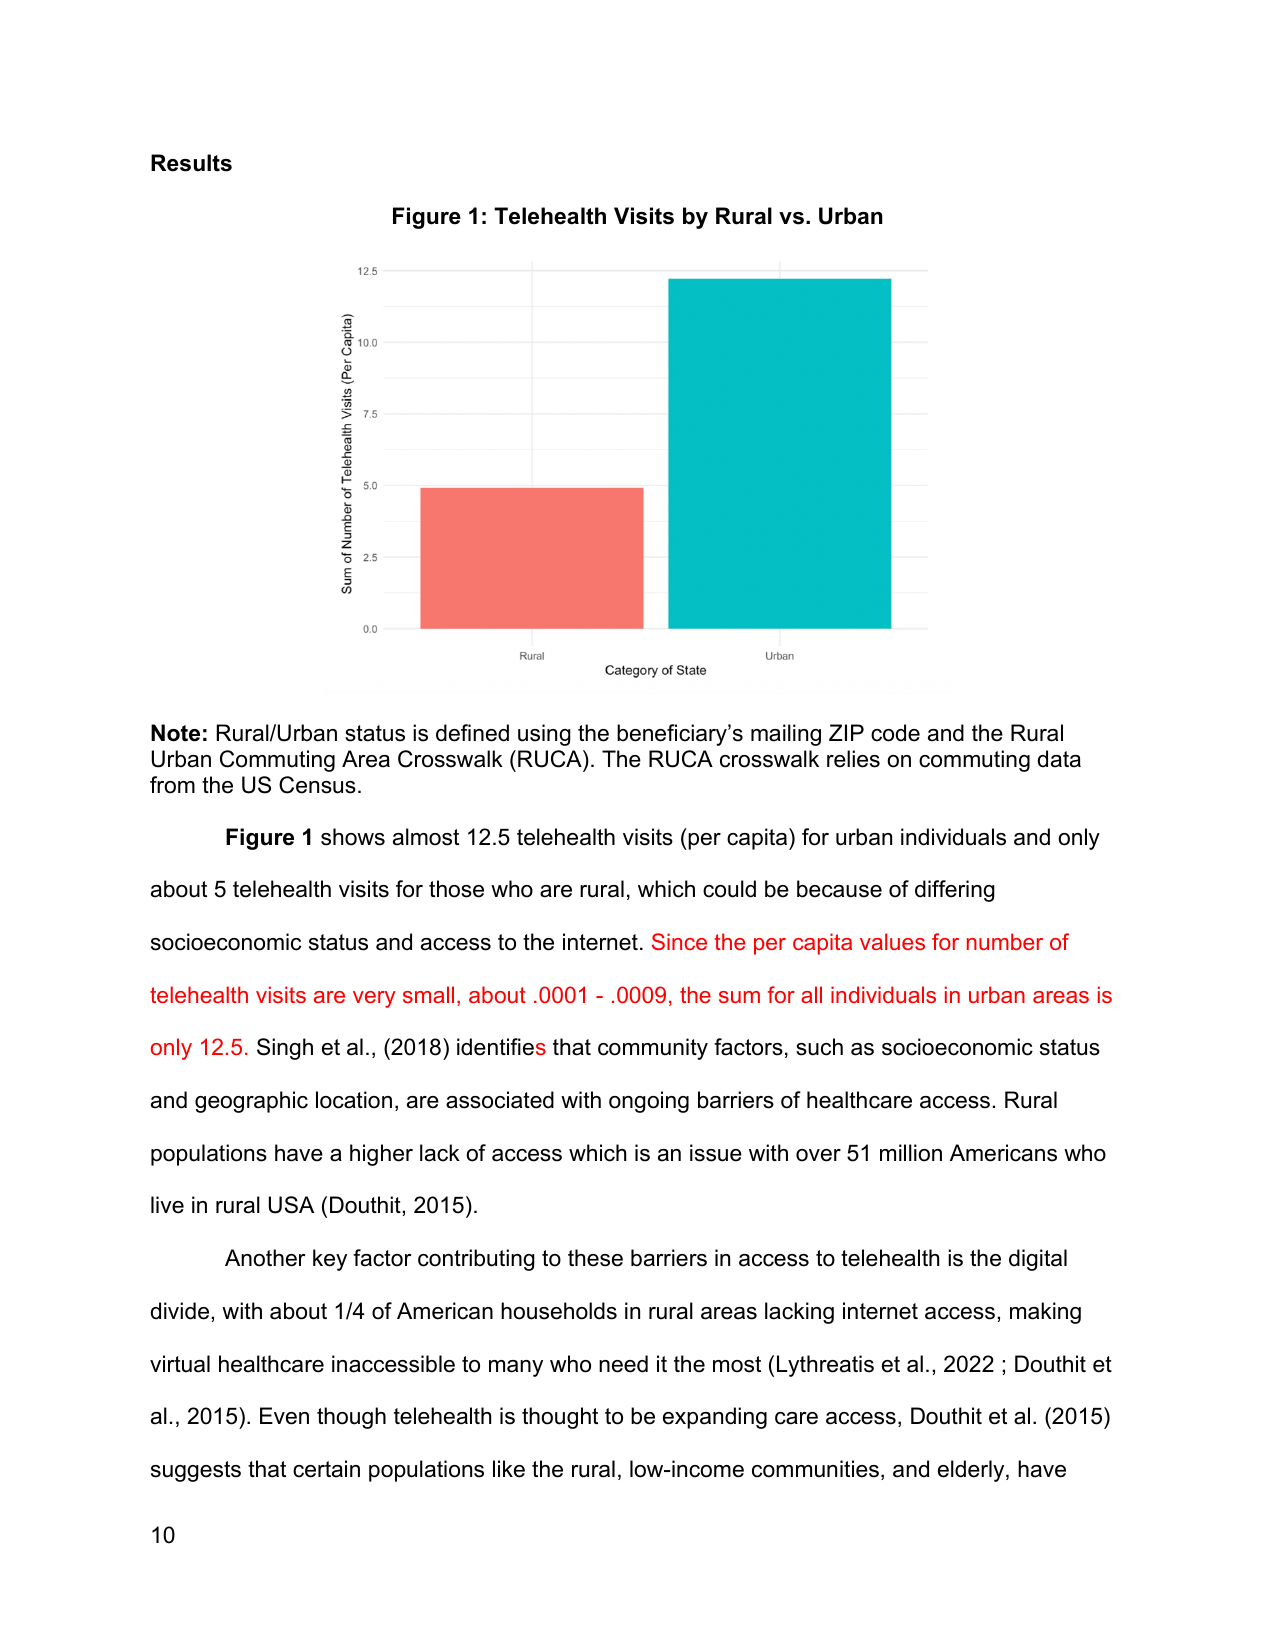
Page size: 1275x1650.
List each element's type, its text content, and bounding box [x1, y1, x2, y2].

text Figure 1 shows almost 12.5 telehealth visits (per capita) for urban individuals and only about 5 telehealth visits for those who are rural, which could be because of differing socioeconomic status and access to the internet. Since the per capita values for number of telehealth visits are very small, about .0001 - .0009, the sum for all individuals in urban areas is only 12.5. Singh et al., (2018) identifies that community factors, such as socioeconomic status and geographic location, are associated with ongoing barriers of healthcare access. Rural populations have a higher lack of access which is an issue with over 51 million Americans who live in rural USA (Douthit, 2015). [150, 823, 1125, 1219]
text Note: Rural/Urban status is defined using the beneficiary’s mailing ZIP code and the Rural Urban Commuting Area Crosswalk (RUCA). The RUCA crosswalk relies on commuting data from the US Census. [150, 719, 1125, 798]
picture [322, 254, 953, 695]
text Figure 1: Telehealth Visits by Rural vs. Urban [150, 203, 1125, 229]
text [150, 1245, 1125, 1482]
text Results [150, 150, 1125, 176]
